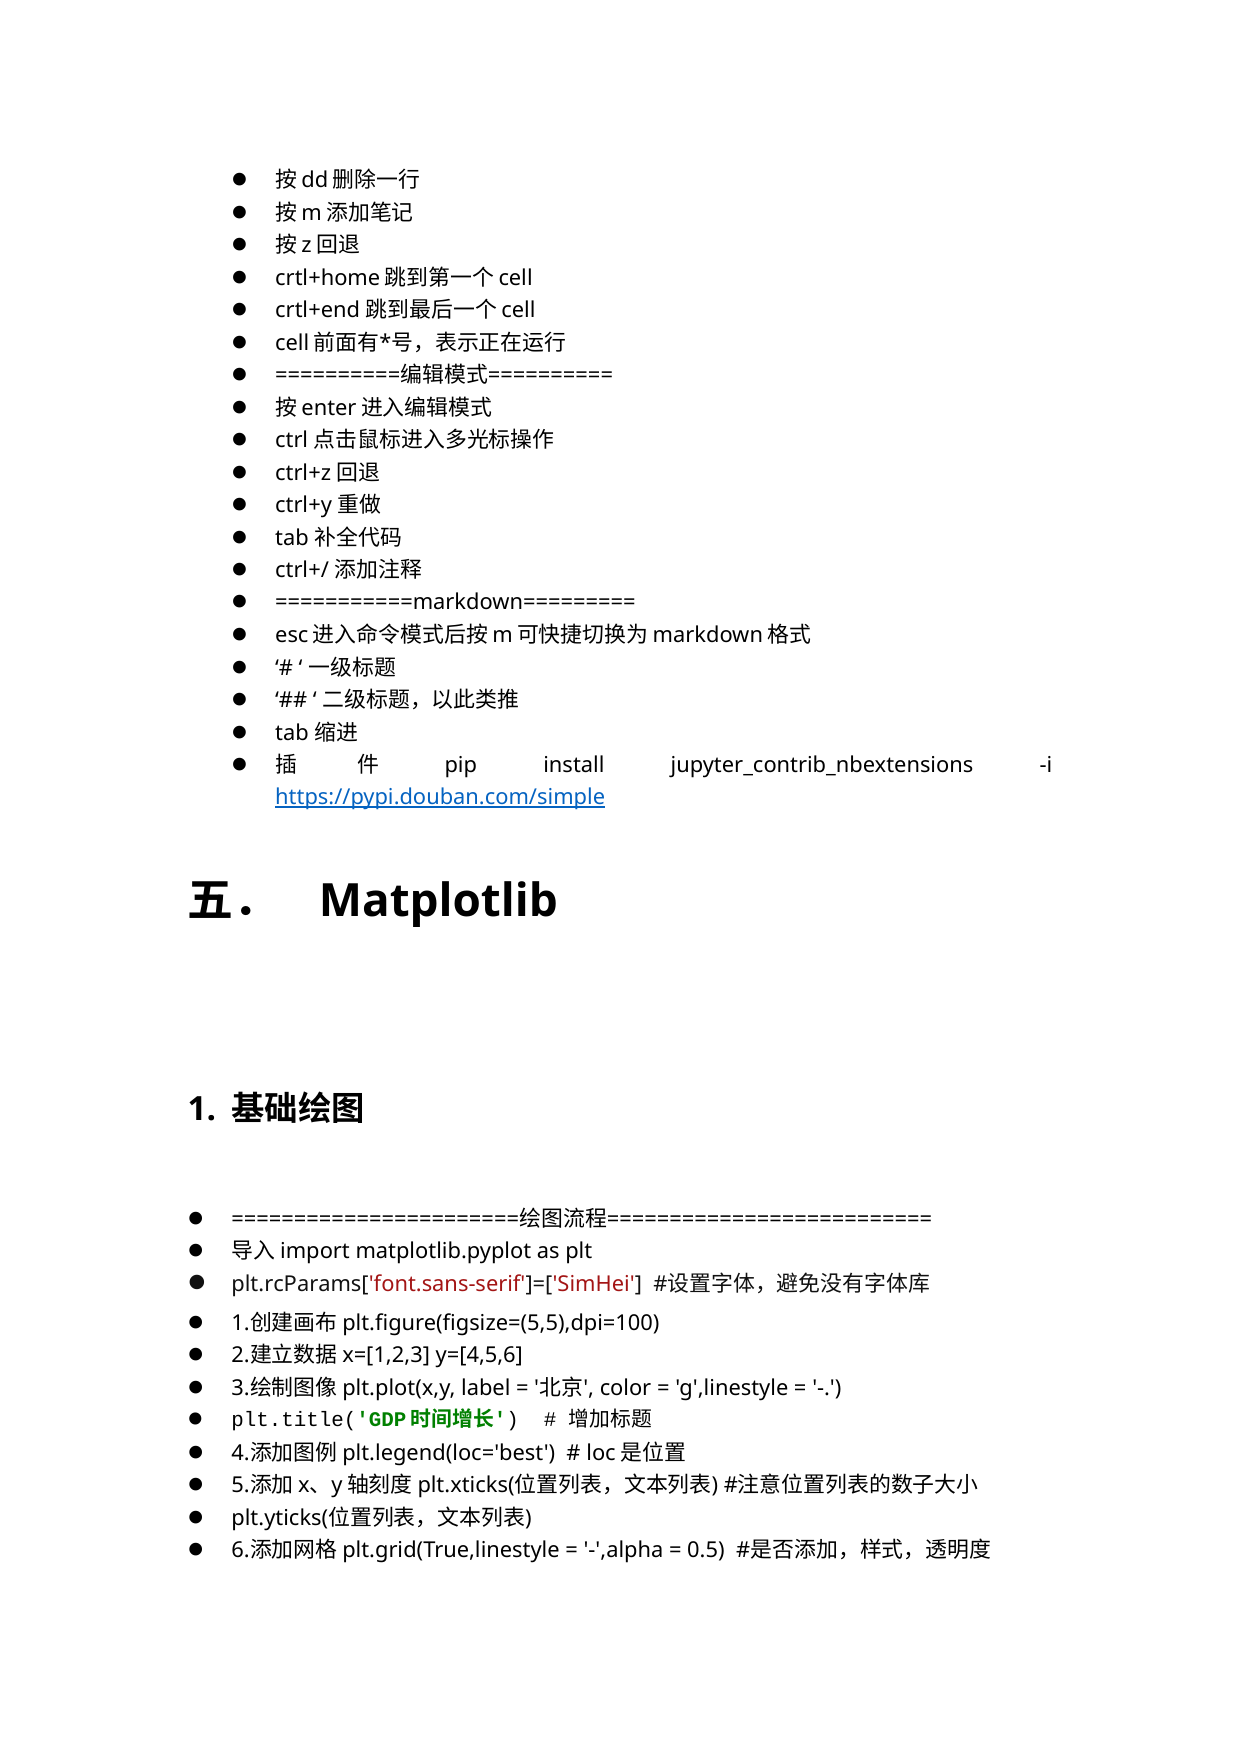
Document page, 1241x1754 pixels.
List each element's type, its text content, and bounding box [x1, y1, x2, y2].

list esc进入命令模式后按m可快捷切换为markdown格式 [231, 617, 1053, 649]
list 按dd删除一行 [231, 162, 1053, 194]
list 4.添加图例 plt.legend(loc='best') # loc是位置 [187, 1434, 1053, 1467]
list 按z回退 [231, 227, 1053, 259]
subtitle 基础绘图 [187, 1073, 1053, 1138]
list ===========markdown========= [231, 584, 1053, 617]
list ctrl 点击鼠标进入多光标操作 [231, 422, 1053, 454]
list plt.rcParams['font.sans-serif']=['SimHei'] #设置字体，避免没有字体库 [187, 1265, 1053, 1298]
list 按m添加笔记 [231, 194, 1053, 227]
list ‘# ‘ 一级标题 [231, 649, 1053, 682]
subtitle Matplotlib [187, 847, 1053, 945]
list ctrl+/ 添加注释 [231, 552, 1053, 584]
list 导入 import matplotlib.pyplot as plt [187, 1233, 1053, 1265]
list 插件pip install jupyter_contrib_nbextensions -i https://pypi.douban.com/simple [231, 747, 1053, 812]
list plt.yticks(位置列表，文本列表) [187, 1499, 1053, 1532]
list 1.创建画布 plt.figure(figsize=(5,5),dpi=100) [187, 1304, 1053, 1337]
list 5.添加x、y轴刻度 plt.xticks(位置列表，文本列表) #注意位置列表的数子大小 [187, 1467, 1053, 1499]
list crtl+home跳到第一个cell [231, 259, 1053, 292]
list ctrl+y 重做 [231, 487, 1053, 519]
list 按enter进入编辑模式 [231, 389, 1053, 422]
list 2.建立数据 x=[1,2,3] y=[4,5,6] [187, 1337, 1053, 1369]
list cell前面有*号，表示正在运行 [231, 324, 1053, 357]
list ctrl+z 回退 [231, 454, 1053, 487]
list tab 缩进 [231, 714, 1053, 747]
list 3.绘制图像 plt.plot(x,y, label = '北京', color = 'g',linestyle = '-.') [187, 1369, 1053, 1402]
list ‘## ‘ 二级标题，以此类推 [231, 682, 1053, 714]
list plt.title('GDP时间增长') # 增加标题 [187, 1402, 1053, 1434]
list =======================绘图流程========================== [187, 1200, 1053, 1233]
list tab 补全代码 [231, 519, 1053, 552]
list crtl+end 跳到最后一个cell [231, 292, 1053, 324]
list 6.添加网格 plt.grid(True,linestyle = '-',alpha = 0.5) #是否添加，样式，透明度 [187, 1532, 1053, 1564]
list ==========编辑模式========== [231, 357, 1053, 389]
